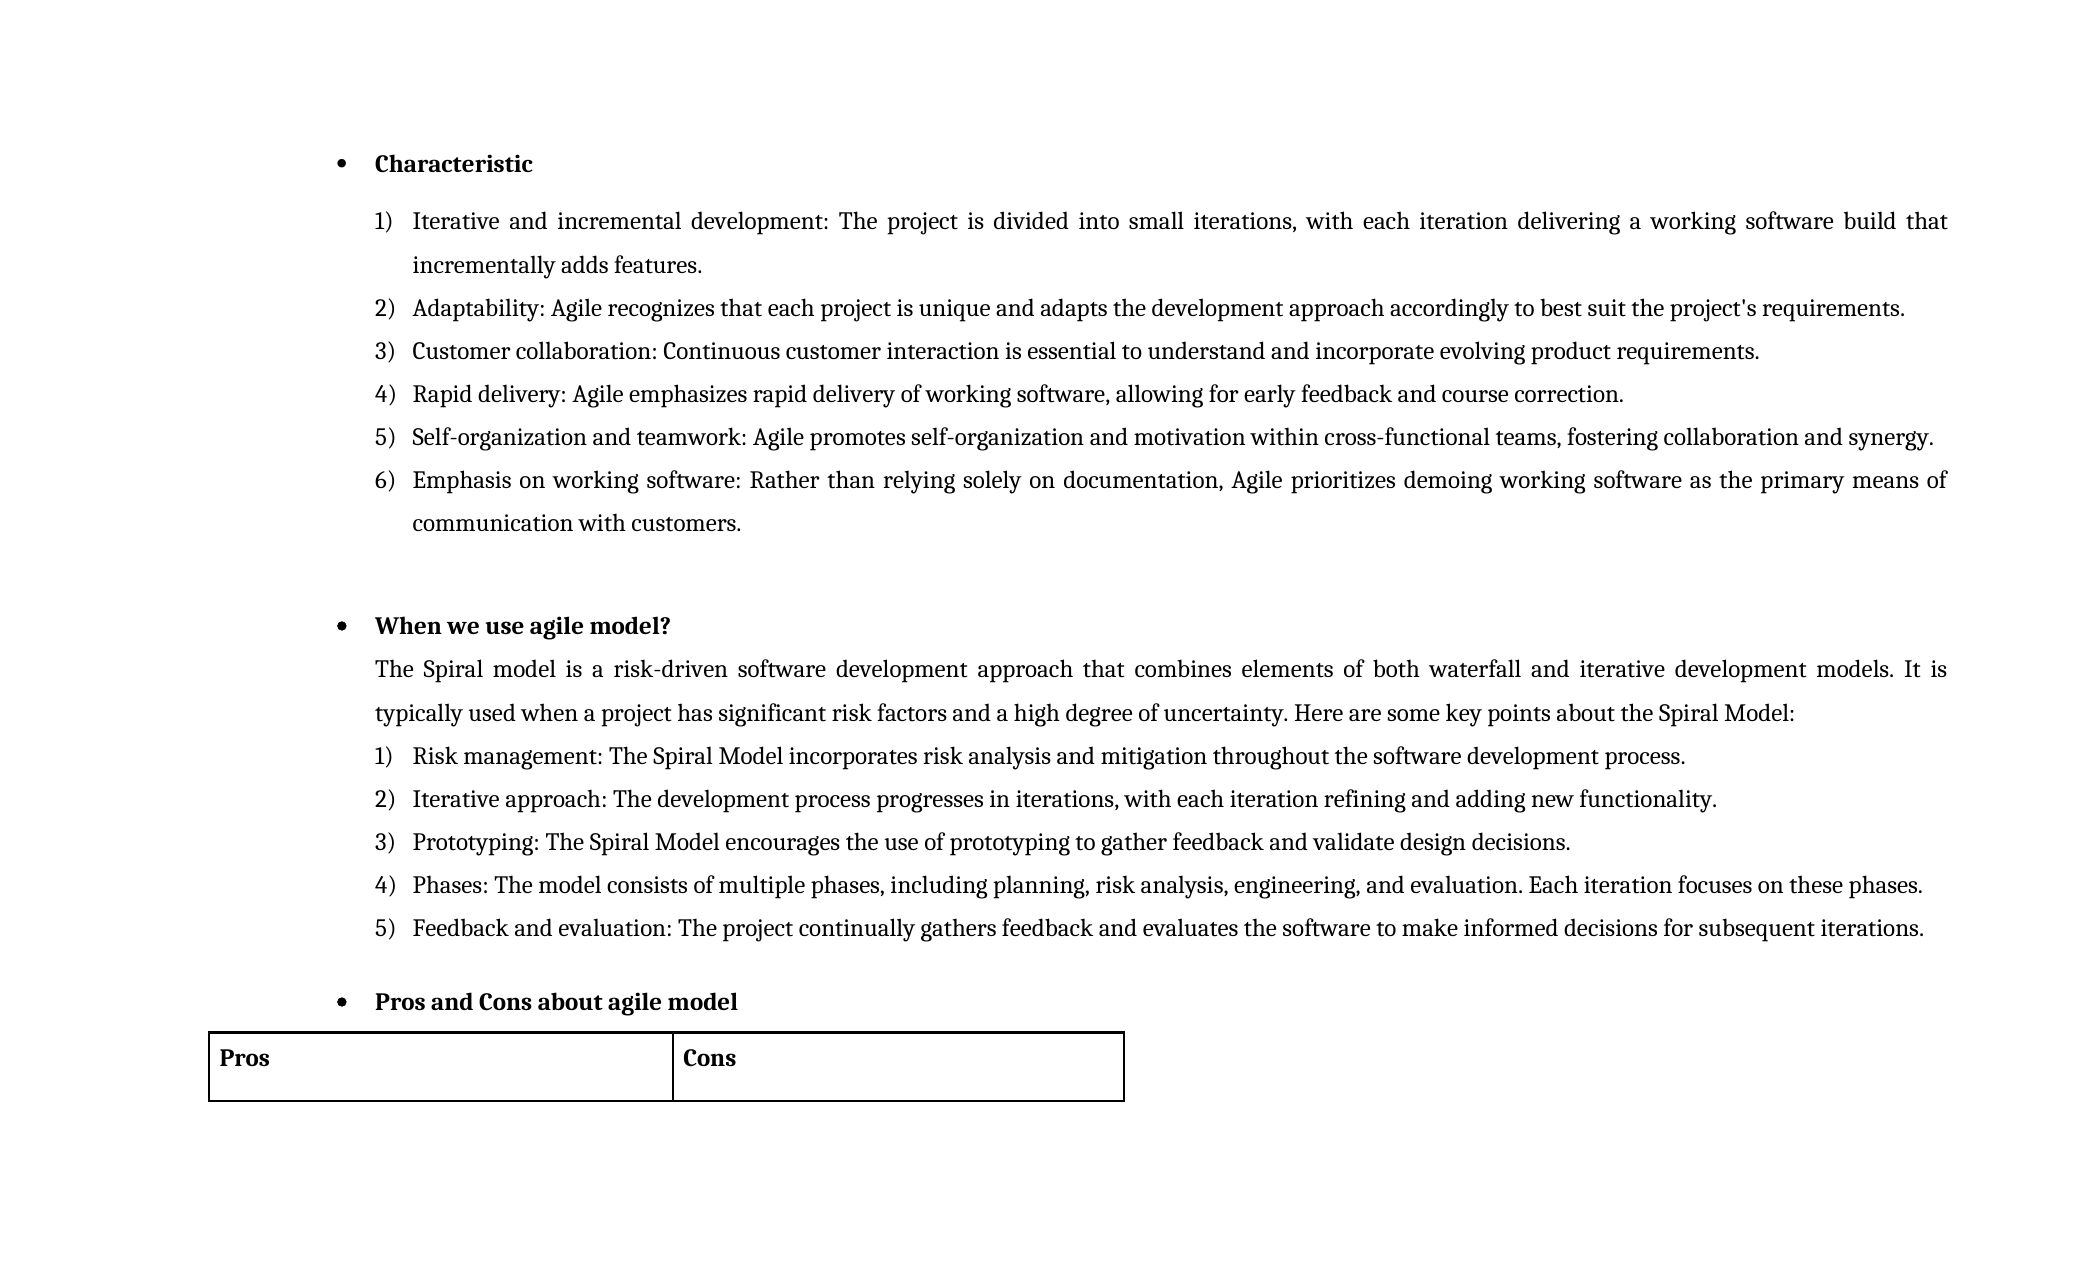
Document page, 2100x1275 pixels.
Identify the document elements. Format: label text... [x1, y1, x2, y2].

list Iterative and incremental development: The project is divided into small iterations, with each iteration delivering a working software build that incrementally adds features. [375, 207, 1950, 279]
list Customer collaboration: Continuous customer interaction is essential to understand and incorporate evolving product requirements. [375, 337, 1950, 366]
list Emphasis on working software: Rather than relying solely on documentation, Agile prioritizes demoing working software as the primary means of communication with customers. [375, 466, 1950, 538]
list Feedback and evaluation: The project continually gathers feedback and evaluates the software to make informed decisions for subsequent iterations. [375, 914, 1950, 943]
table_header Pros [210, 1034, 672, 1100]
list Rapid delivery: Agile emphasizes rapid delivery of working software, allowing for early feedback and course correction. [375, 380, 1950, 409]
list The Spiral model is a risk-driven software development approach that combines elements of both waterfall and iterative development models. It is typically used when a project has significant risk factors and a high degree of uncertainty. Here are some key points about the Spiral Model: [375, 655, 1950, 727]
table_header Cons [674, 1034, 1123, 1100]
list Pros and Cons about agile model [337, 988, 1950, 1017]
list Iterative approach: The development process progresses in iterations, with each iteration refining and adding new functionality. [375, 785, 1950, 813]
list Prototyping: The Spiral Model encourages the use of prototyping to gather feedback and validate design decisions. [375, 828, 1950, 857]
list Characteristic [337, 150, 1950, 179]
list Risk management: The Spiral Model incorporates risk analysis and mitigation throughout the software development process. [375, 742, 1950, 770]
list Adaptability: Agile recognizes that each project is unique and adapts the development approach accordingly to best suit the project's requirements. [375, 294, 1950, 322]
list Phases: The model consists of multiple phases, including planning, risk analysis, engineering, and evaluation. Each iteration focuses on these phases. [375, 871, 1950, 900]
list Self-organization and teamwork: Agile promotes self-organization and motivation within cross-functional teams, fostering collaboration and synergy. [375, 423, 1950, 452]
list When we use agile model? [337, 612, 1950, 641]
